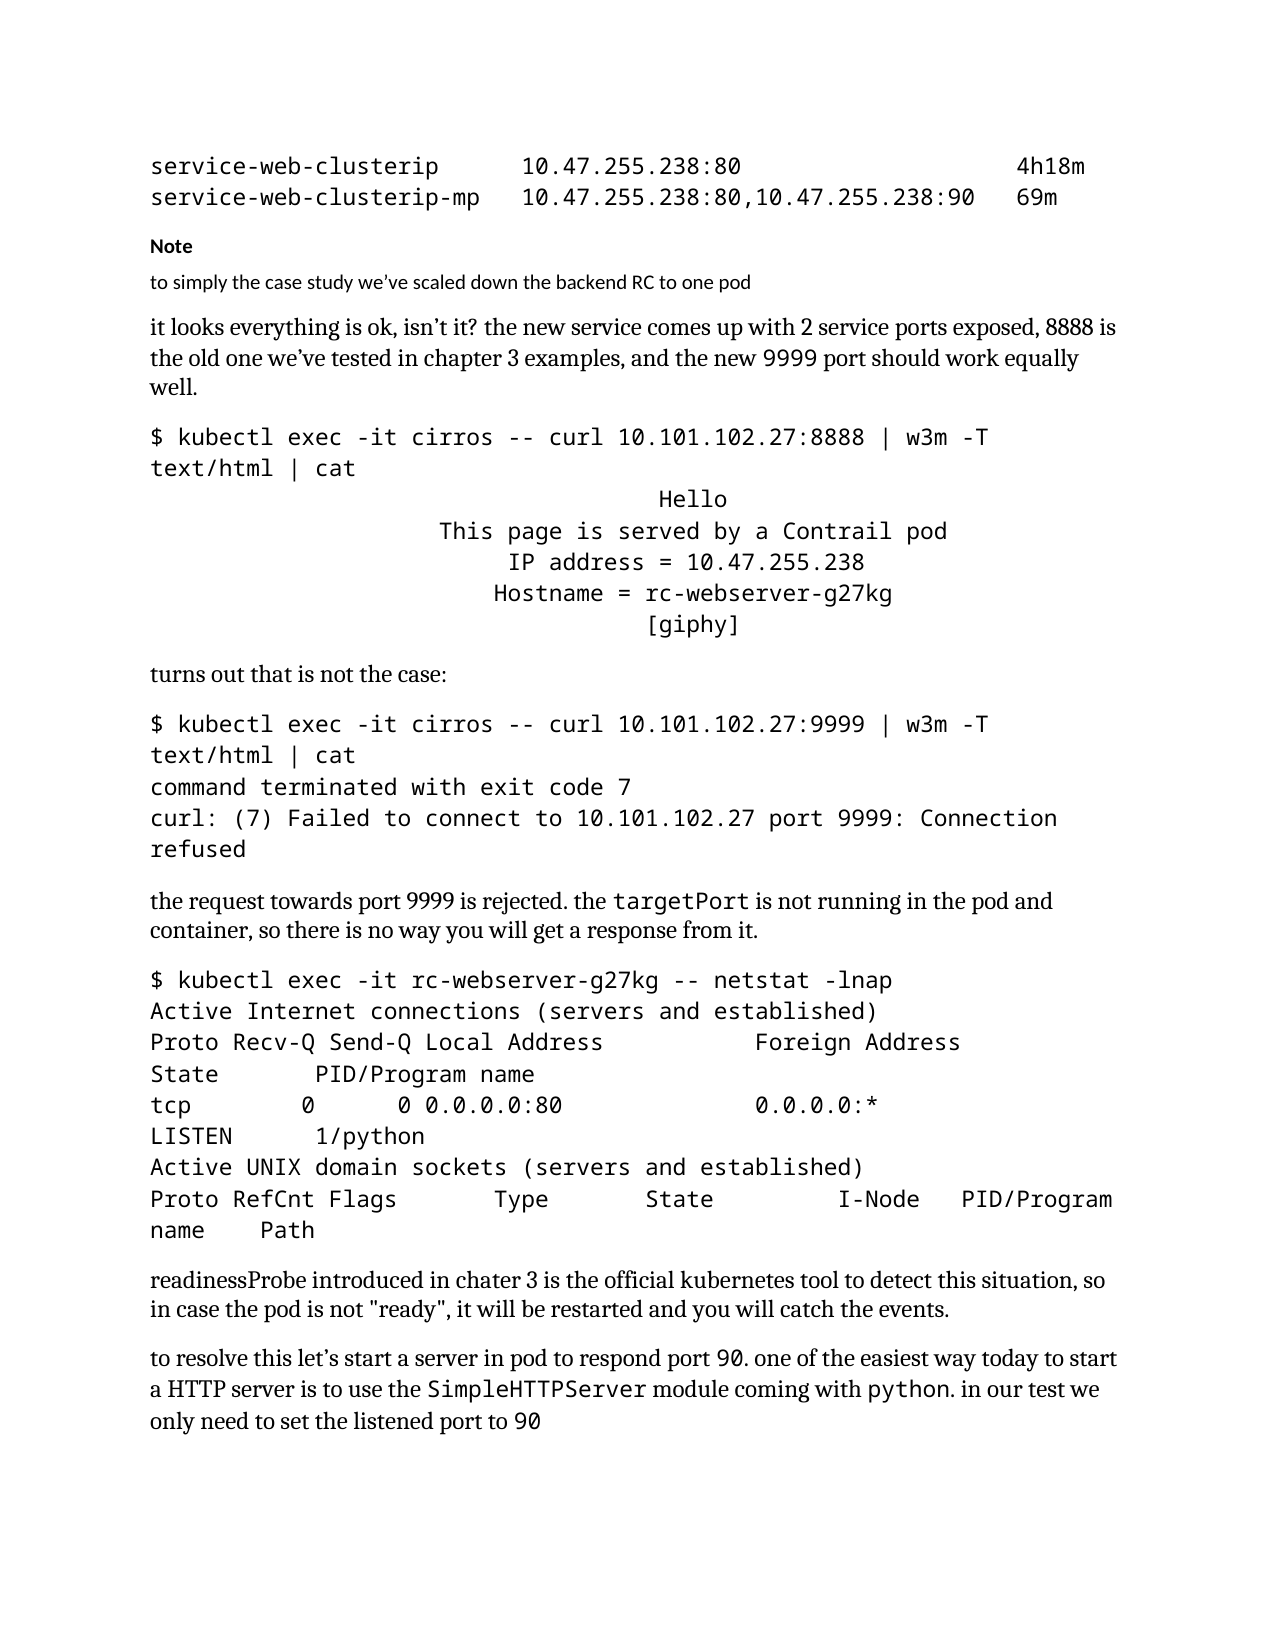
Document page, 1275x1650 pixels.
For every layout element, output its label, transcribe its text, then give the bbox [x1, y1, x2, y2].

text Note [150, 233, 1125, 259]
text to simply the case study we’ve scaled down the backend RC to one pod [150, 269, 1125, 294]
text $ kubectl exec -it cirros -- curl 10.101.102.27:9999 | w3m -T text/html | cat command terminated with exit code 7 curl: (7) Failed to connect to 10.101.102.27 port 9999: Connection refused [150, 708, 1125, 864]
text $ kubectl exec -it rc-webserver-g27kg -- netstat -lnap Active Internet connections (servers and established) Proto Recv-Q Send-Q Local Address Foreign Address State PID/Program name tcp 0 0 0.0.0.0:80 0.0.0.0:* LISTEN 1/python Active UNIX domain sockets (servers and established) Proto RefCnt Flags Type State I-Node PID/Program name Path [150, 964, 1125, 1245]
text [150, 150, 1125, 212]
text it looks everything is ok, isn’t it? the new service comes up with 2 service ports exposed, 8888 is the old one we’ve tested in chapter 3 examples, and the new 9999 port should work equally well. [150, 313, 1125, 402]
text the request towards port 9999 is rejected. the targetPort is not running in the pod and container, so there is no way you will get a response from it. [150, 885, 1125, 945]
text turns out that is not the case: [150, 660, 1125, 689]
text $ kubectl exec -it cirros -- curl 10.101.102.27:8888 | w3m -T text/html | cat Hello This page is served by a Contrail pod IP address = 10.47.255.238 Hostname = rc-webserver-g27kg [giphy] [150, 421, 1125, 639]
text readinessProbe introduced in chater 3 is the official kubernetes tool to detect this situation, so in case the pod is not "ready", it will be restarted and you will catch the events. [150, 1266, 1125, 1323]
text to resolve this let’s start a server in pod to respond port 90. one of the easiest way today to start a HTTP server is to use the SimpleHTTPServer module coming with python. in our test we only need to set the listened port to 90 [150, 1342, 1125, 1436]
